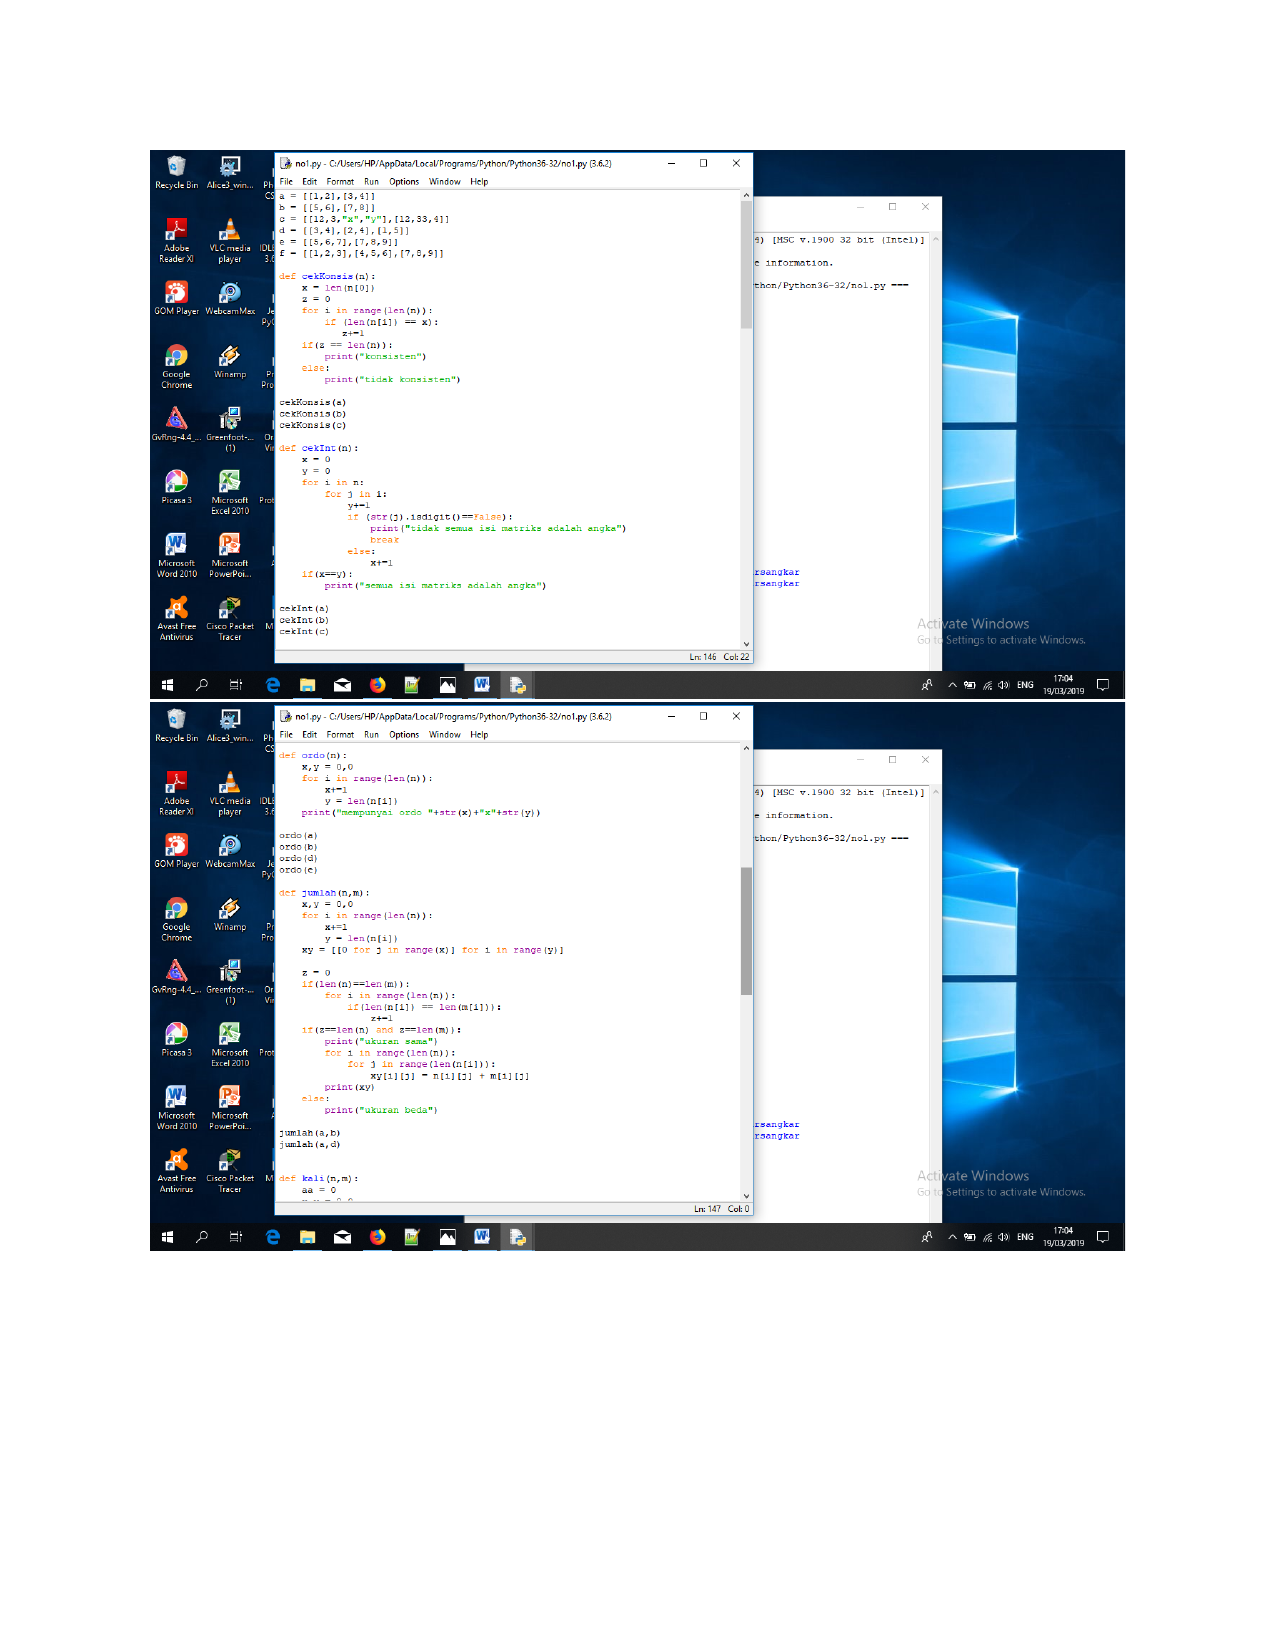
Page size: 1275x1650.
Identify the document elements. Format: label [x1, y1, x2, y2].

picture [150, 702, 1125, 1251]
picture [150, 150, 1125, 699]
